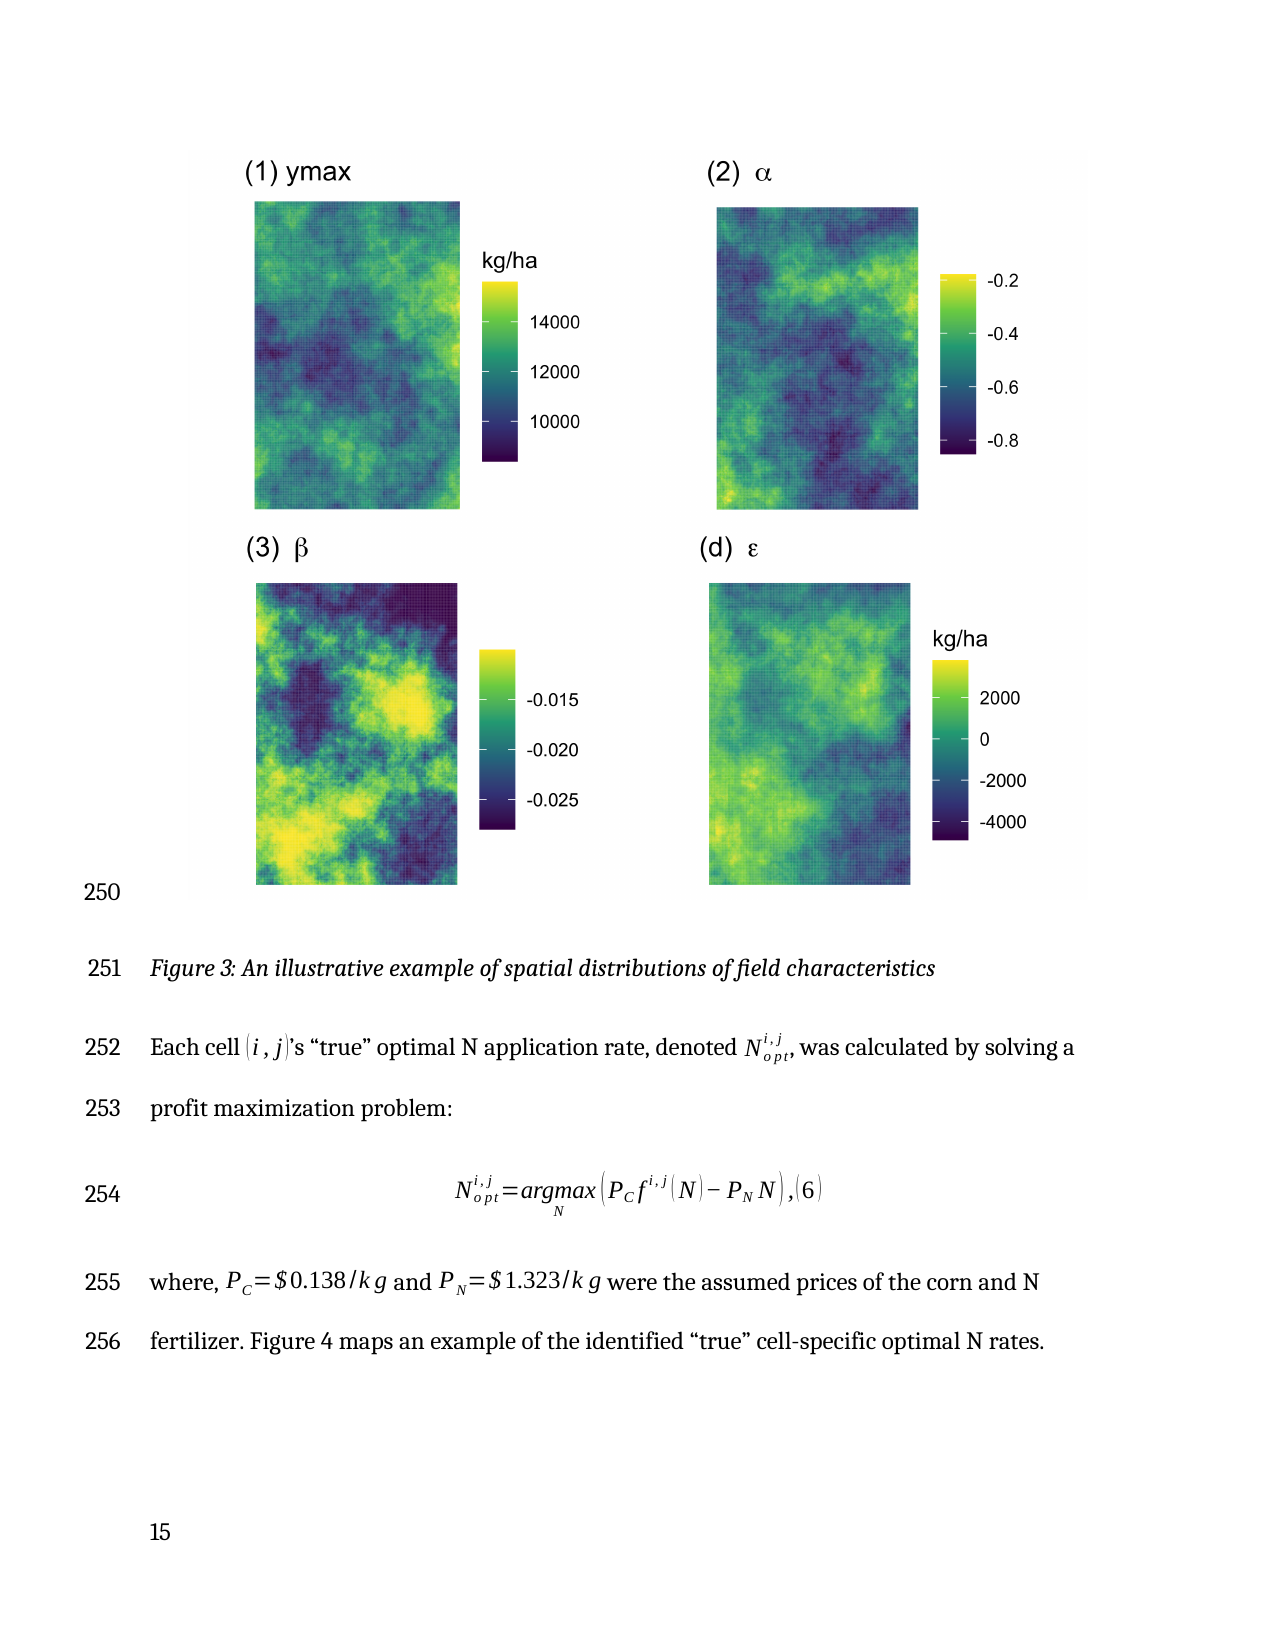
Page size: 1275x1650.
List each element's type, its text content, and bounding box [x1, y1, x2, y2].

text Figure 3: An illustrative example of spatial distributions of field characteristics [150, 954, 1125, 982]
picture [187, 150, 1088, 900]
text where, and were the assumed prices of the corn and N fertilizer. Figure 4 maps an example of the identified “true” cell-specific optimal N rates. [150, 1267, 1125, 1356]
text Each cell ’s “true” optimal N application rate, denoted , was calculated by solving a profit maximization problem: [150, 1030, 1125, 1122]
